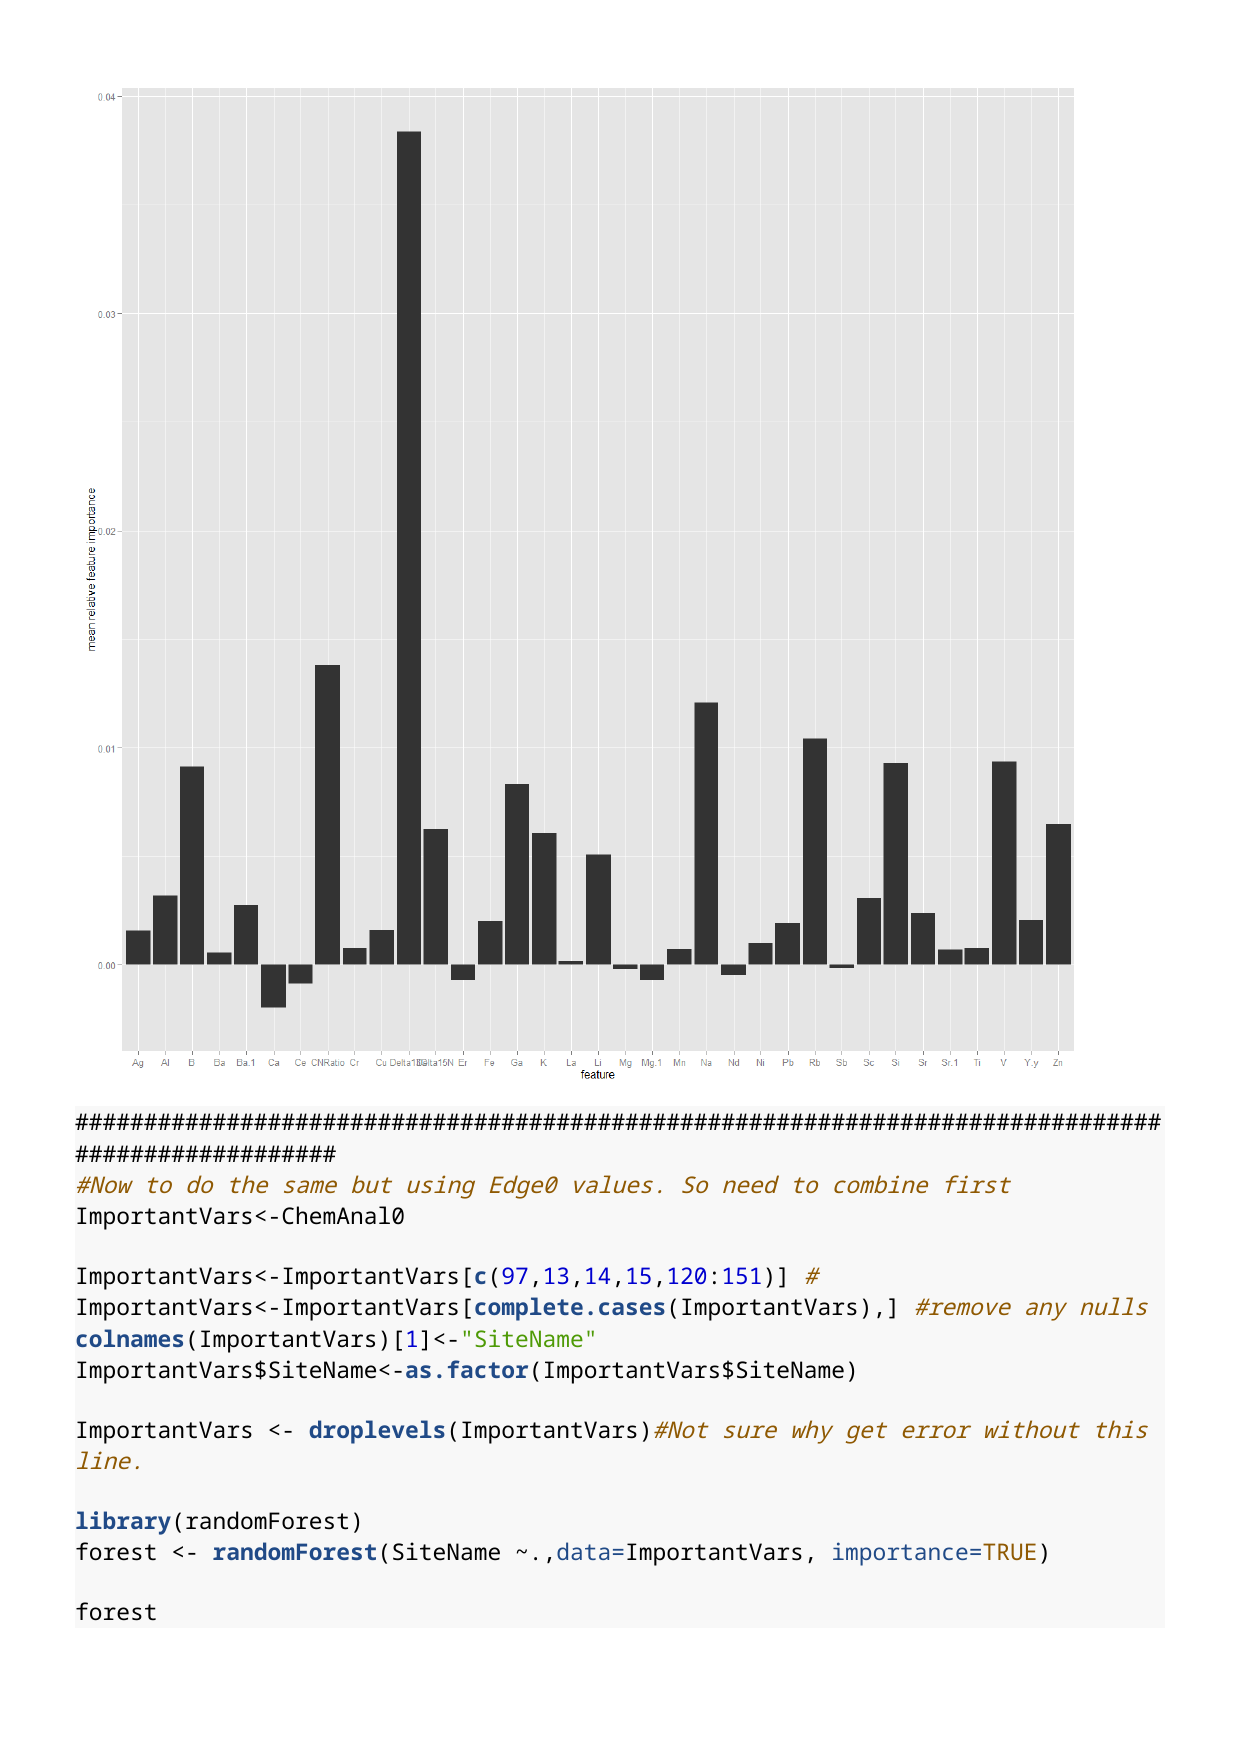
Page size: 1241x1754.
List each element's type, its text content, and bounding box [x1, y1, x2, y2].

text ################################################################################################## #Now to do the same but using Edge0 values. So need to combine first ImportantVars<-ChemAnal0 ImportantVars<-ImportantVars[c(97,13,14,15,120:151)] # ImportantVars<-ImportantVars[complete.cases(ImportantVars),] #remove any nulls colnames(ImportantVars)[1]<-"SiteName" ImportantVars$SiteName<-as.factor(ImportantVars$SiteName) ImportantVars <- droplevels(ImportantVars)#Not sure why get error without this line. library(randomForest) forest <- randomForest(SiteName ~.,data=ImportantVars, importance=TRUE) forest [75, 1106, 1165, 1628]
picture [75, 75, 1088, 1088]
